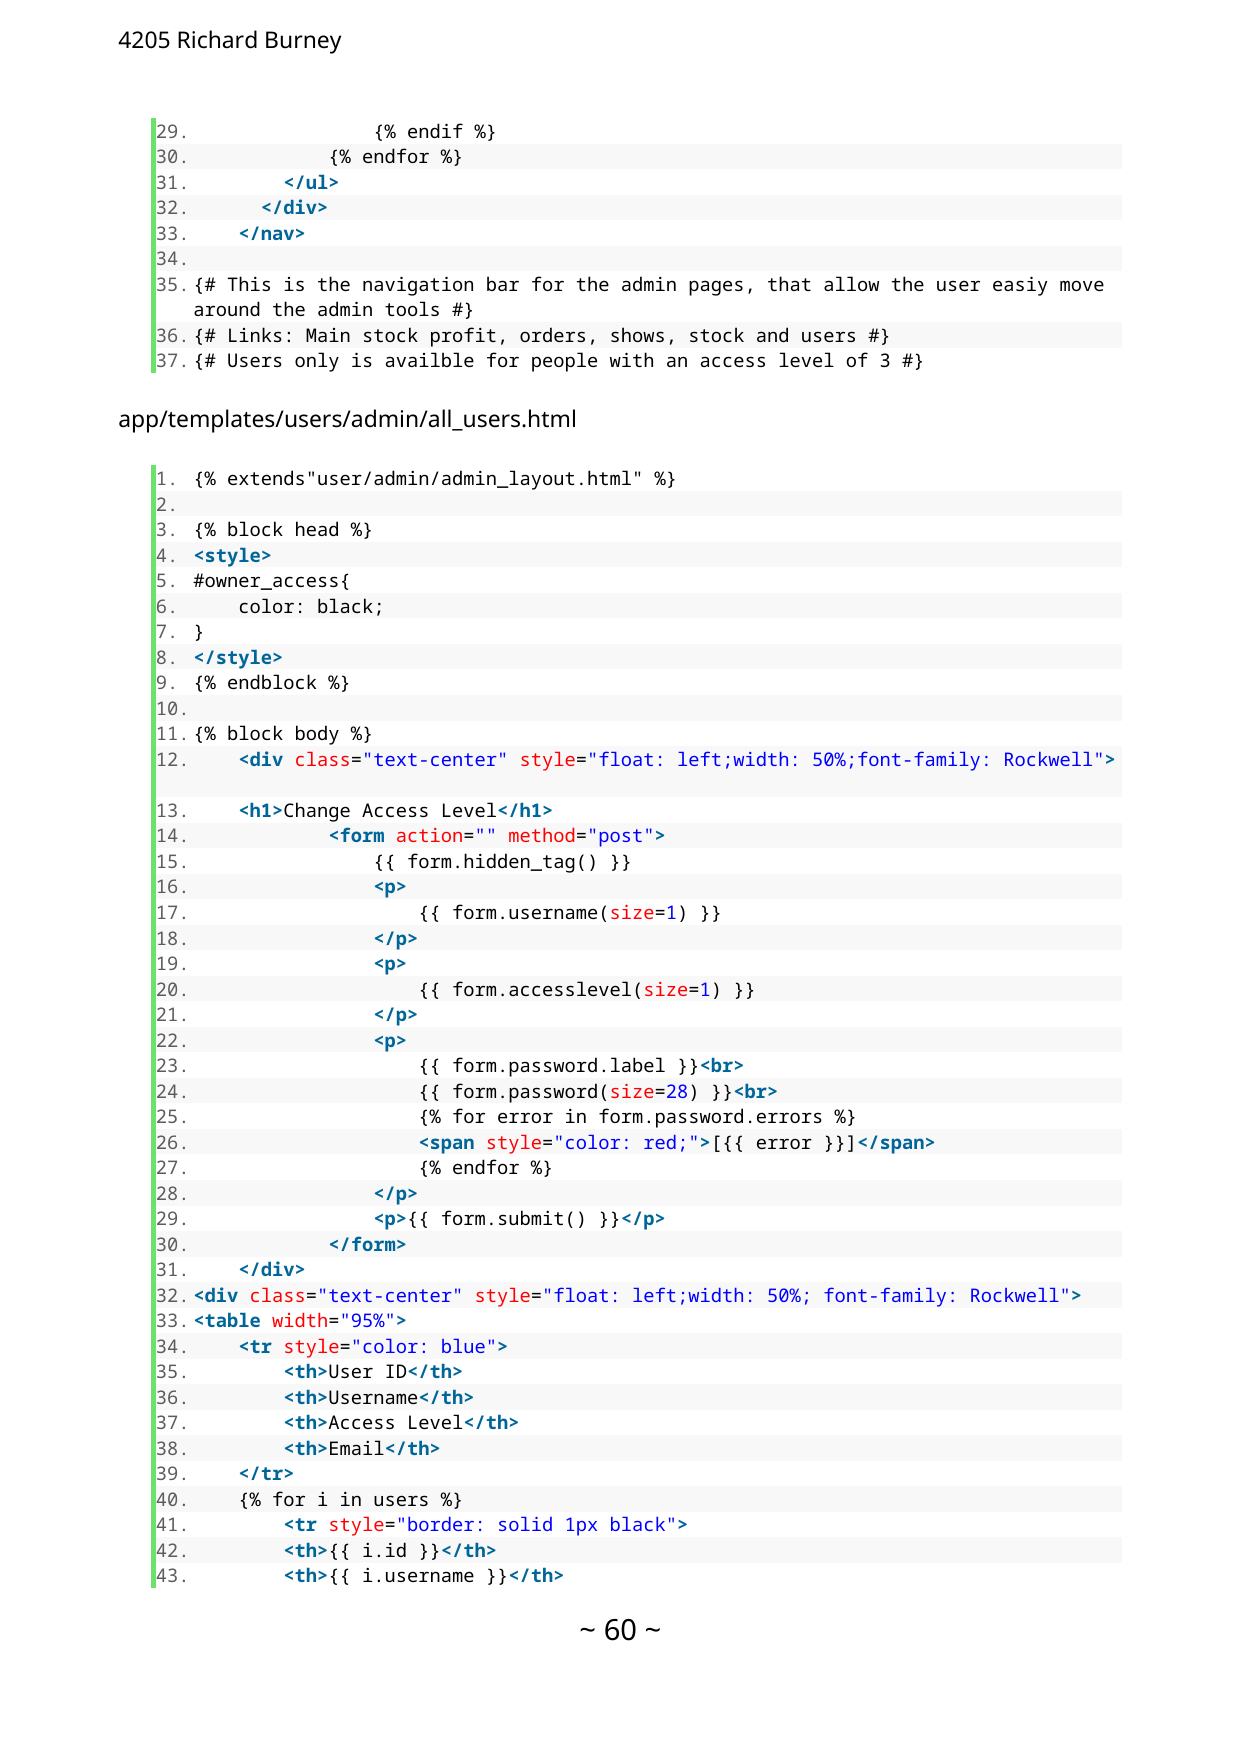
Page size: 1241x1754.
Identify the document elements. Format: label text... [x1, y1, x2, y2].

list <tr style="color: blue"> [156, 1333, 1122, 1359]
list {% endblock %} [156, 669, 1122, 695]
list <div class="text-center" style="float: left;width: 50%; font-family: Rockwell"> [156, 1282, 1122, 1308]
list <h1>Change Access Level</h1> [156, 797, 1122, 823]
list {{ form.password(size=28) }}<br> [156, 1078, 1122, 1103]
list color: black; [156, 593, 1122, 618]
list {% for error in form.password.errors %} [156, 1103, 1122, 1129]
list {# Users only is availble for people with an access level of 3 #} [156, 348, 1122, 373]
list </style> [156, 644, 1122, 669]
list </p> [156, 1180, 1122, 1206]
text app/templates/users/admin/all_users.html [118, 402, 1122, 434]
list {# Links: Main stock profit, orders, shows, stock and users #} [156, 322, 1122, 348]
list {% endfor %} [156, 1154, 1122, 1180]
list {% for i in users %} [156, 1486, 1122, 1512]
list {% endfor %} [156, 144, 1122, 169]
list #owner_access{ [156, 567, 1122, 593]
list </div> [156, 1257, 1122, 1282]
list } [156, 618, 1122, 644]
list </tr> [156, 1461, 1122, 1486]
list <style> [156, 542, 1122, 567]
list <p>{{ form.submit() }}</p> [156, 1206, 1122, 1231]
list <th>Access Level</th> [156, 1410, 1122, 1435]
list </form> [156, 1231, 1122, 1257]
list <span style="color: red;">[{{ error }}]</span> [156, 1129, 1122, 1154]
list {# This is the navigation bar for the admin pages, that allow the user easiy move around the admin tools #} [156, 271, 1122, 322]
list </ul> [156, 169, 1122, 195]
list {% block head %} [156, 516, 1122, 542]
list </p> [156, 925, 1122, 950]
list </div> [156, 195, 1122, 220]
list <th>User ID</th> [156, 1359, 1122, 1384]
list {{ form.username(size=1) }} [156, 899, 1122, 925]
list {% block body %} [156, 721, 1122, 746]
list <p> [156, 1027, 1122, 1052]
list <th>Email</th> [156, 1435, 1122, 1461]
list {% extends"user/admin/admin_layout.html" %} [156, 465, 1122, 491]
list <th>{{ i.id }}</th> [156, 1537, 1122, 1563]
list <p> [156, 874, 1122, 899]
list {% endif %} [156, 118, 1122, 144]
list <th>Username</th> [156, 1384, 1122, 1410]
list <th>{{ i.username }}</th> [156, 1563, 1122, 1588]
list </nav> [156, 220, 1122, 246]
list <div class="text-center" style="float: left;width: 50%;font-family: Rockwell"> [156, 746, 1122, 797]
list {{ form.password.label }}<br> [156, 1052, 1122, 1078]
list <form action="" method="post"> [156, 823, 1122, 848]
list {{ form.hidden_tag() }} [156, 848, 1122, 874]
list {{ form.accesslevel(size=1) }} [156, 976, 1122, 1001]
list <tr style="border: solid 1px black"> [156, 1512, 1122, 1537]
list </p> [156, 1001, 1122, 1027]
list <table width="95%"> [156, 1308, 1122, 1333]
list <p> [156, 950, 1122, 976]
